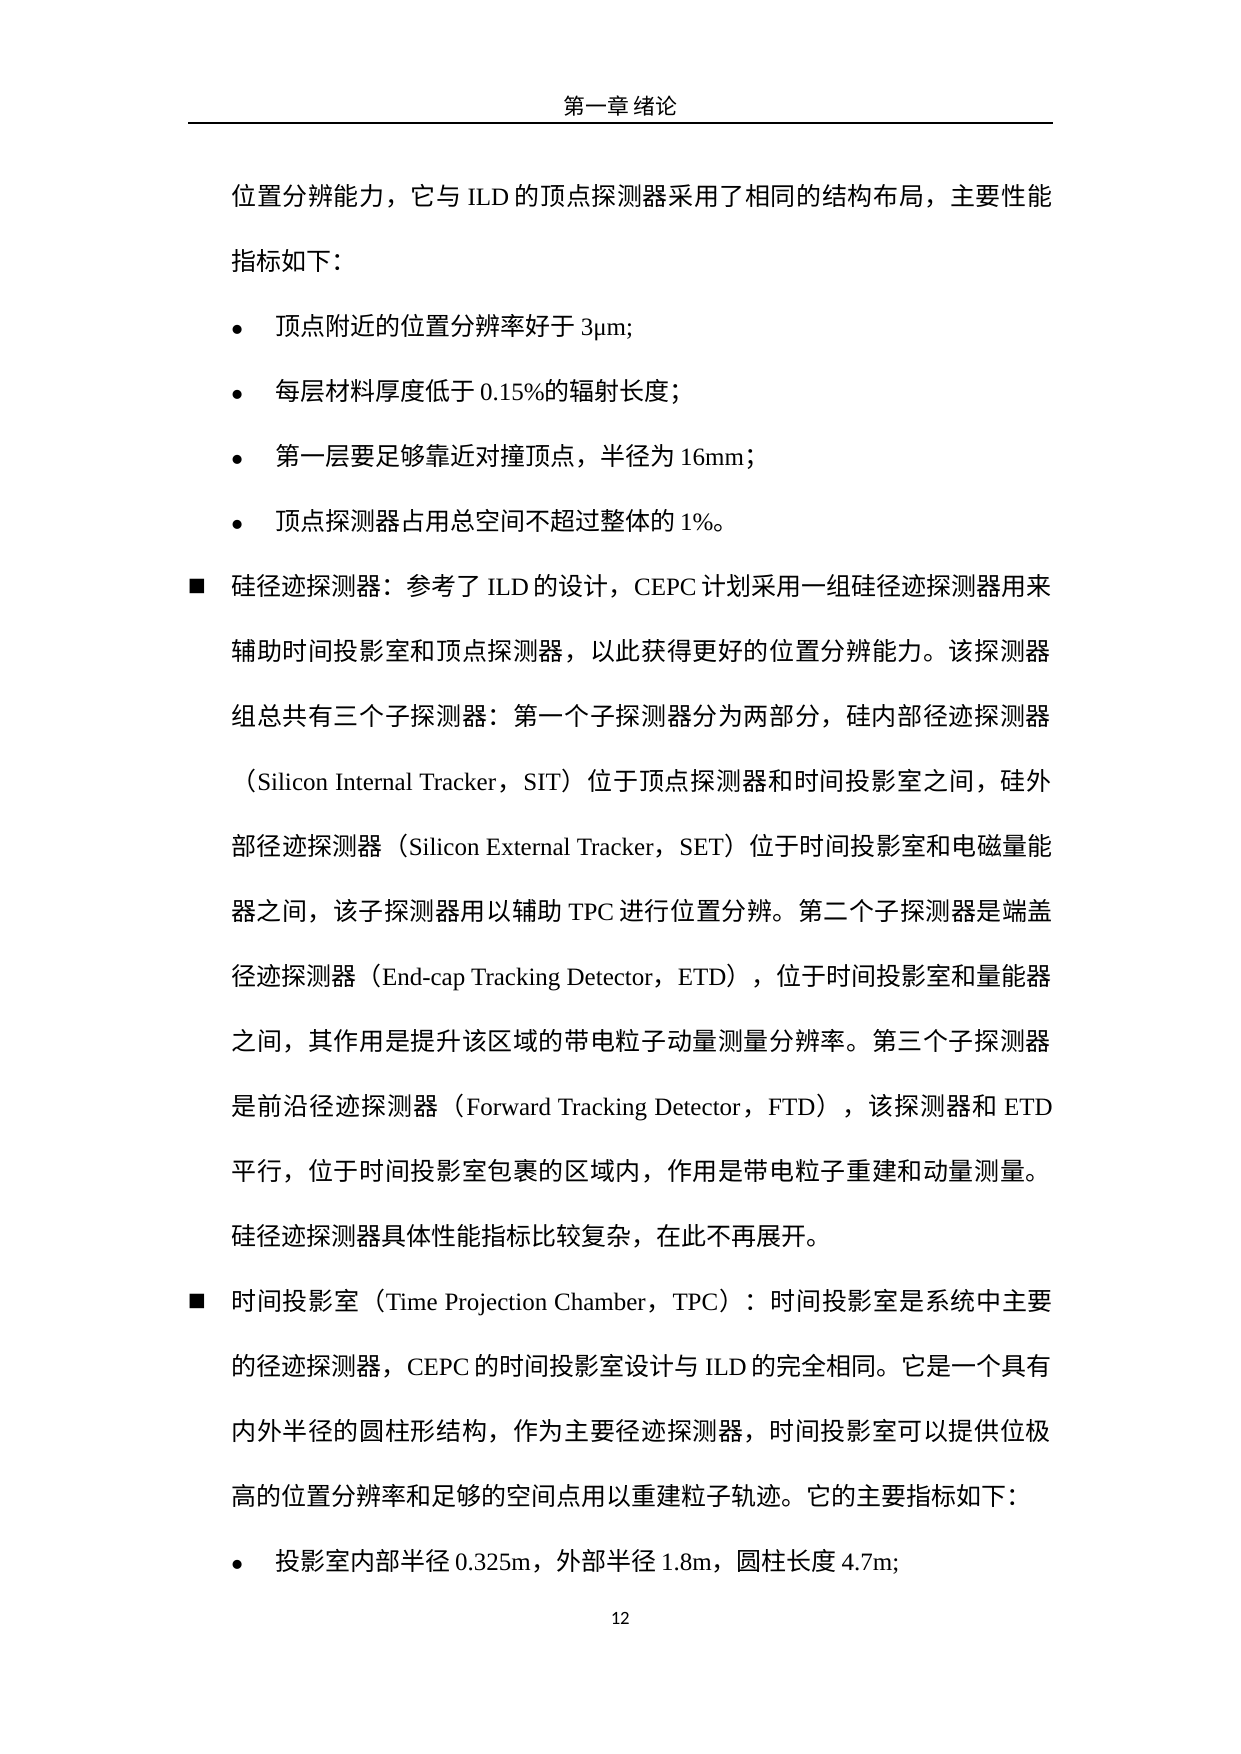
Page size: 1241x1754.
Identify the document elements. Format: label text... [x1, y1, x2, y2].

list 第一层要足够靠近对撞顶点，半径为16mm； [231, 422, 1053, 487]
list 顶点附近的位置分辨率好于 3μm; [231, 292, 1053, 357]
list 每层材料厚度低于0.15%的辐射长度； [231, 357, 1053, 422]
list 时间投影室（Time Projection Chamber，TPC）：时间投影室是系统中主要的径迹探测器，CEPC的时间投影室设计与ILD的完全相同。它是一个具有内外半径的圆柱形结构，作为主要径迹探测器，时间投影室可以提供位极高的位置分辨率和足够的空间点用以重建粒子轨迹。它的主要指标如下： [187, 1267, 1053, 1527]
list 硅径迹探测器：参考了ILD的设计，CEPC计划采用一组硅径迹探测器用来辅助时间投影室和顶点探测器，以此获得更好的位置分辨能力。该探测器组总共有三个子探测器：第一个子探测器分为两部分，硅内部径迹探测器（Silicon Internal Tracker，SIT）位于顶点探测器和时间投影室之间，硅外部径迹探测器（Silicon External Tracker，SET）位于时间投影室和电磁量能器之间，该子探测器用以辅助TPC进行位置分辨。第二个子探测器是端盖径迹探测器（End-cap Tracking Detector，ETD），位于时间投影室和量能器之间，其作用是提升该区域的带电粒子动量测量分辨率。第三个子探测器是前沿径迹探测器（Forward Tracking Detector，FTD），该探测器和ETD平行，位于时间投影室包裹的区域内，作用是带电粒子重建和动量测量。硅径迹探测器具体性能指标比较复杂，在此不再展开。 [187, 552, 1053, 1267]
list 顶点探测器占用总空间不超过整体的1%。 [231, 487, 1053, 552]
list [187, 162, 1053, 292]
list 投影室内部半径0.325m，外部半径1.8m，圆柱长度4.7m; [231, 1527, 1053, 1592]
